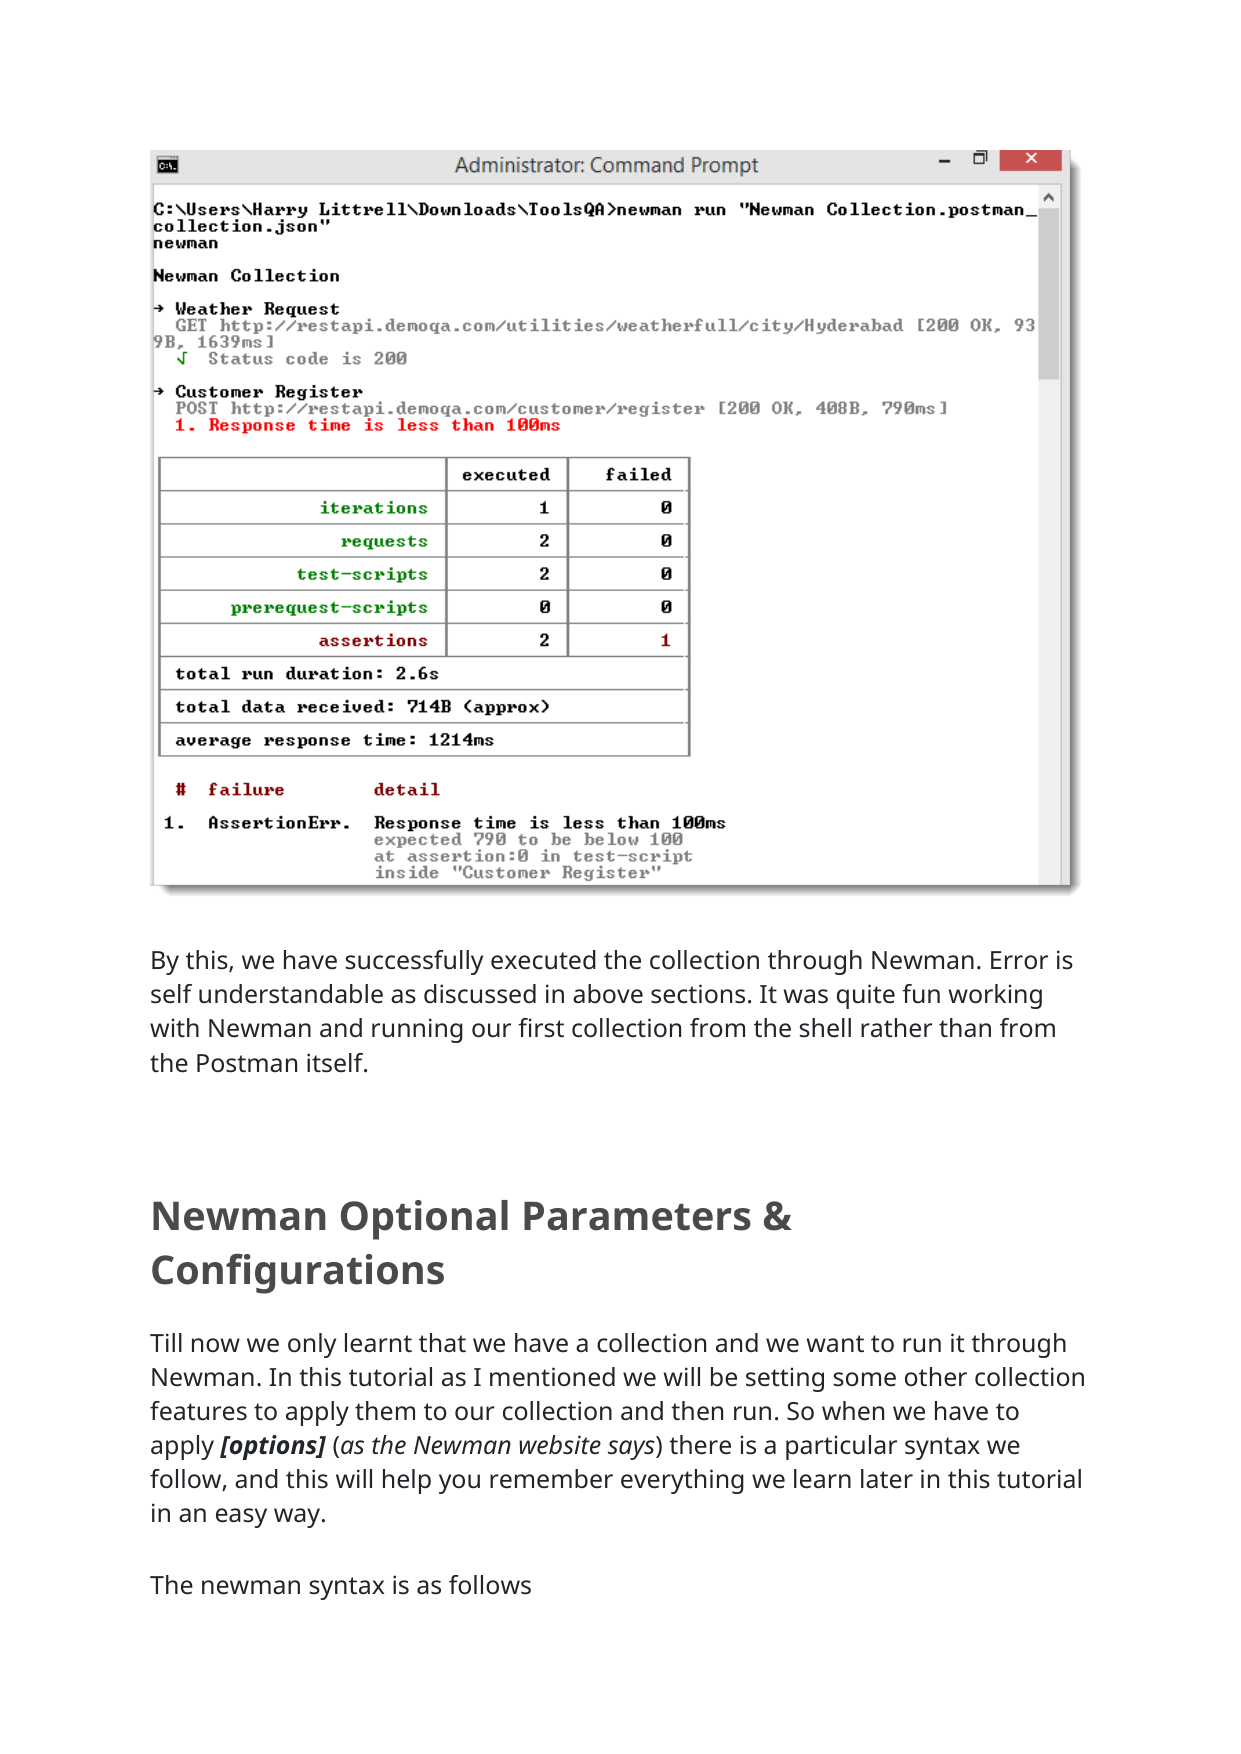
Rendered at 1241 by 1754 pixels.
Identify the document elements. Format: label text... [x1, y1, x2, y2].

text Newman Optional Parameters & Configurations [150, 1188, 1090, 1296]
picture [150, 150, 1091, 906]
text The newman syntax is as follows [150, 1567, 1090, 1601]
text By this, we have successfully executed the collection through Newman. Error is self understandable as discussed in above sections. It was quite fun working with Newman and running our first collection from the shell rather than from the Postman itself. [150, 943, 1090, 1079]
text Till now we only learnt that we have a collection and we want to run it through Newman. In this tutorial as I mentioned we will be setting some other collection features to apply them to our collection and then run. So when we have to apply [options] (as the Newman website says) there is a particular syntax we follow, and this will help you remember everything we learn later in this tutorial in an easy way. [150, 1325, 1090, 1530]
